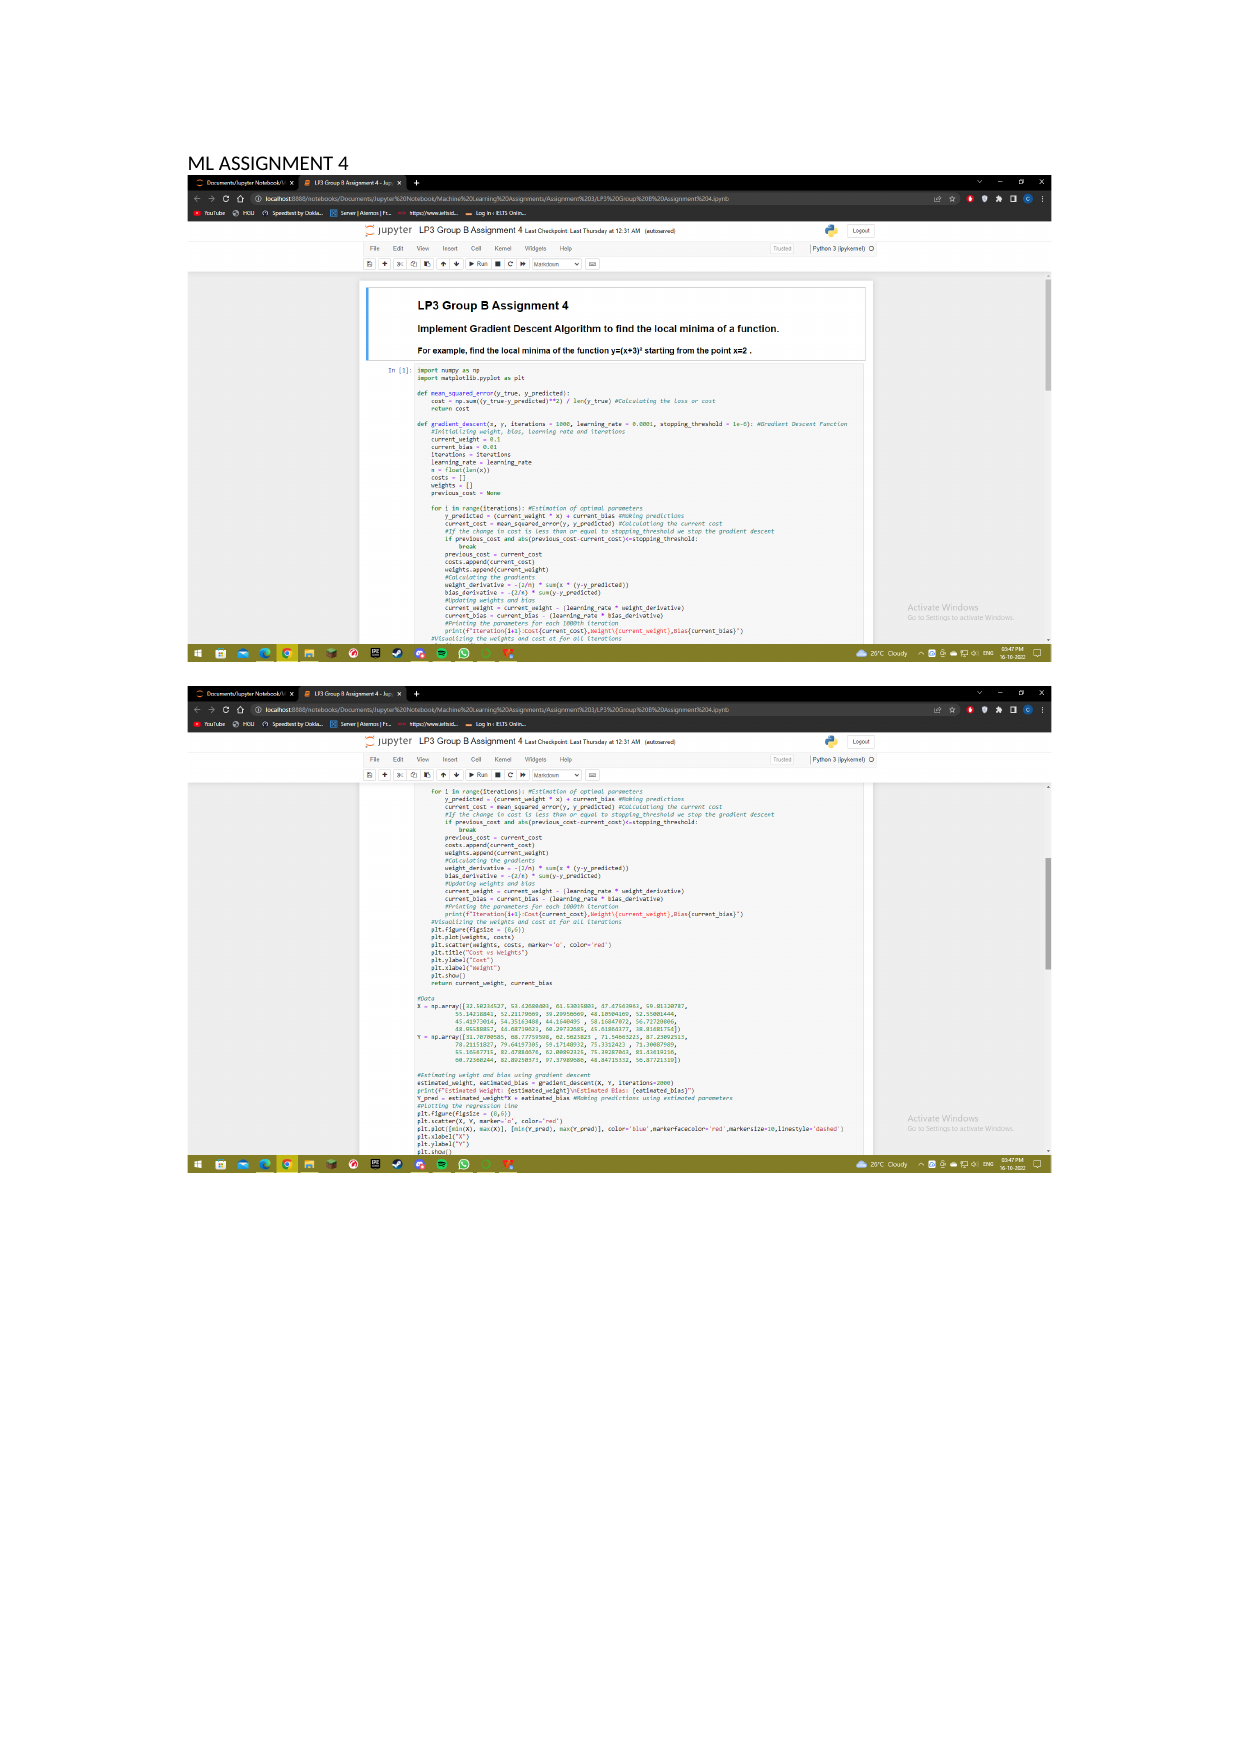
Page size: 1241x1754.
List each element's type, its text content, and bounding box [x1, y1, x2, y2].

picture [187, 175, 1052, 662]
picture [187, 686, 1052, 1173]
text ML ASSIGNMENT 4 [187, 150, 1053, 175]
